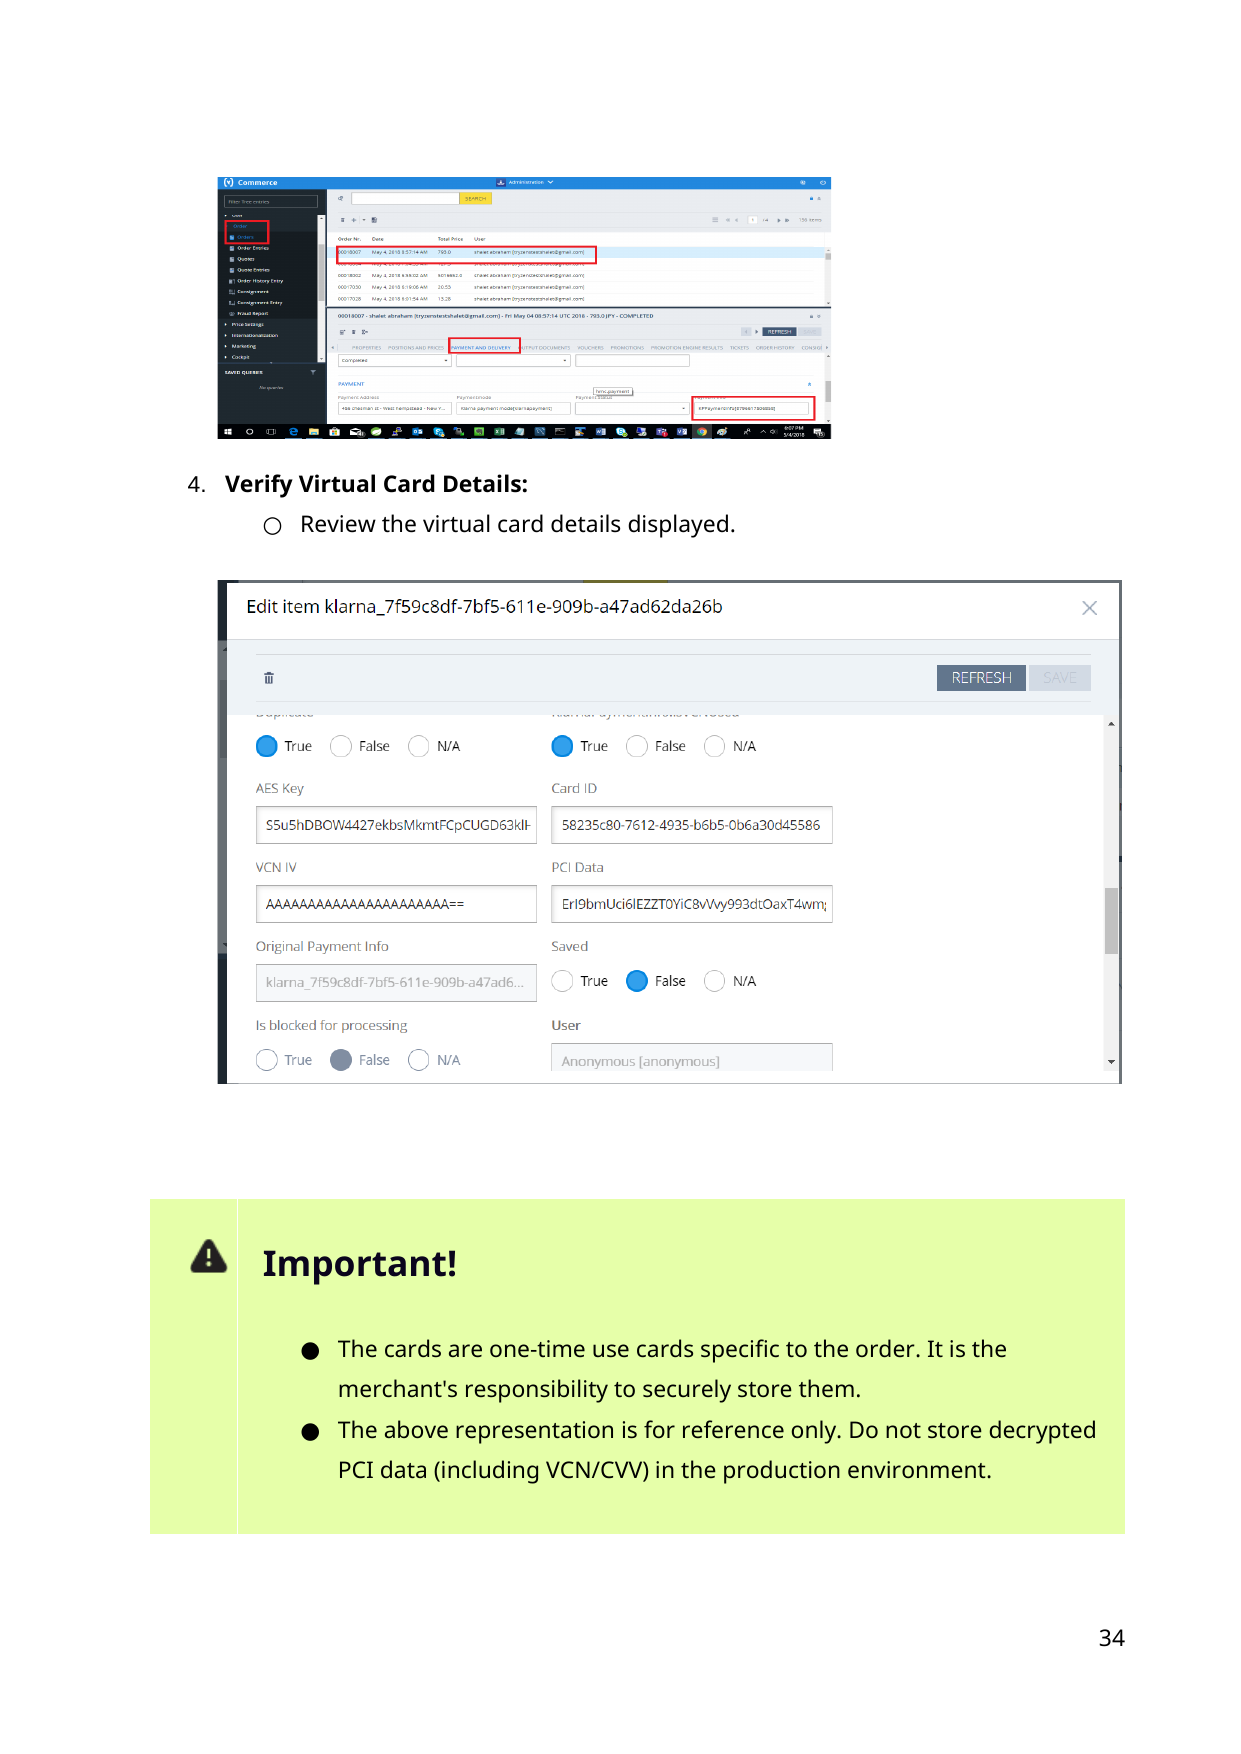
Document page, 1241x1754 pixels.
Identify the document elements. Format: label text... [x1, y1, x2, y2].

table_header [238, 1199, 1125, 1534]
picture [217, 580, 1122, 1084]
list Verify Virtual Card Details: [187, 468, 1090, 499]
list Review the virtual card details displayed. [262, 508, 1090, 539]
picture [190, 1238, 228, 1276]
picture [217, 177, 832, 439]
table_header [150, 1199, 237, 1534]
